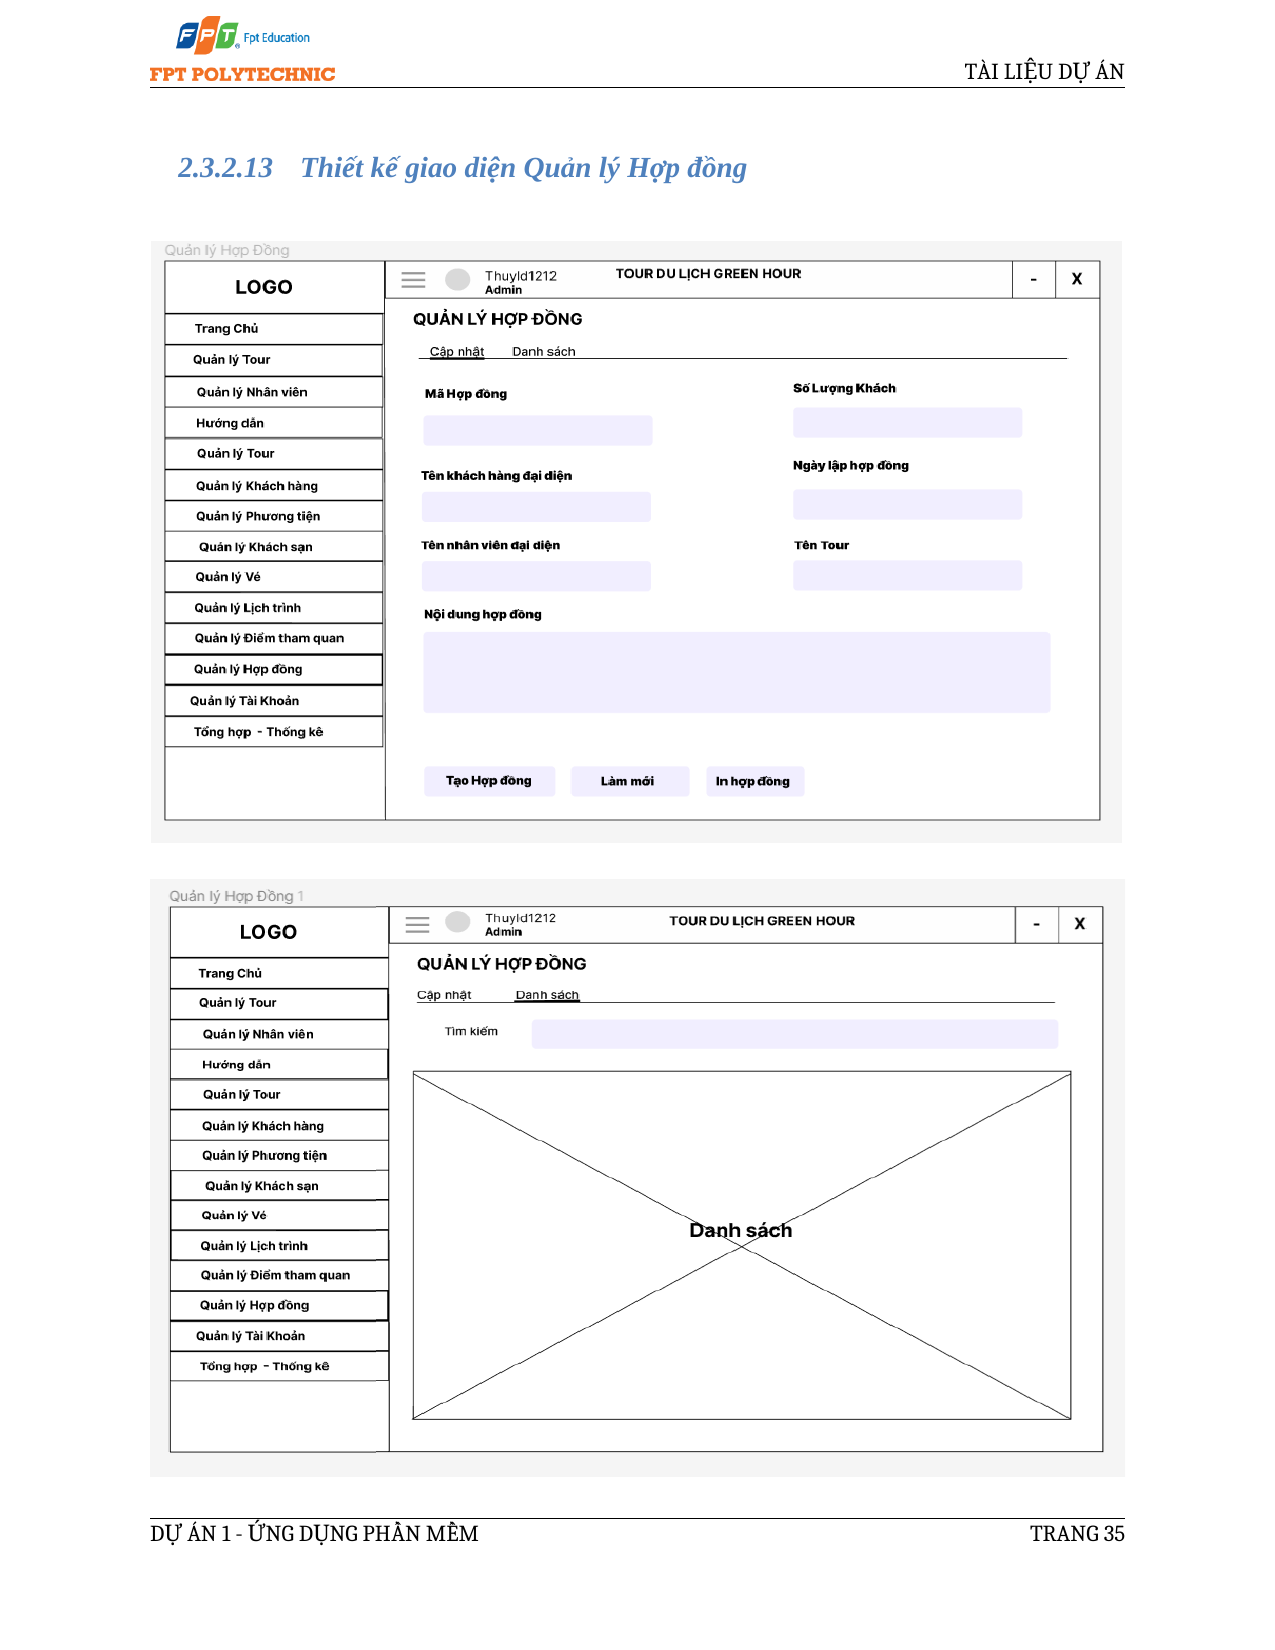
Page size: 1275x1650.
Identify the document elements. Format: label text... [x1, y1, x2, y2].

subtitle Thiết kế giao diện Quản lý Hợp đồng [178, 150, 1125, 183]
picture [150, 241, 1122, 842]
picture [150, 16, 337, 81]
picture [150, 879, 1125, 1477]
